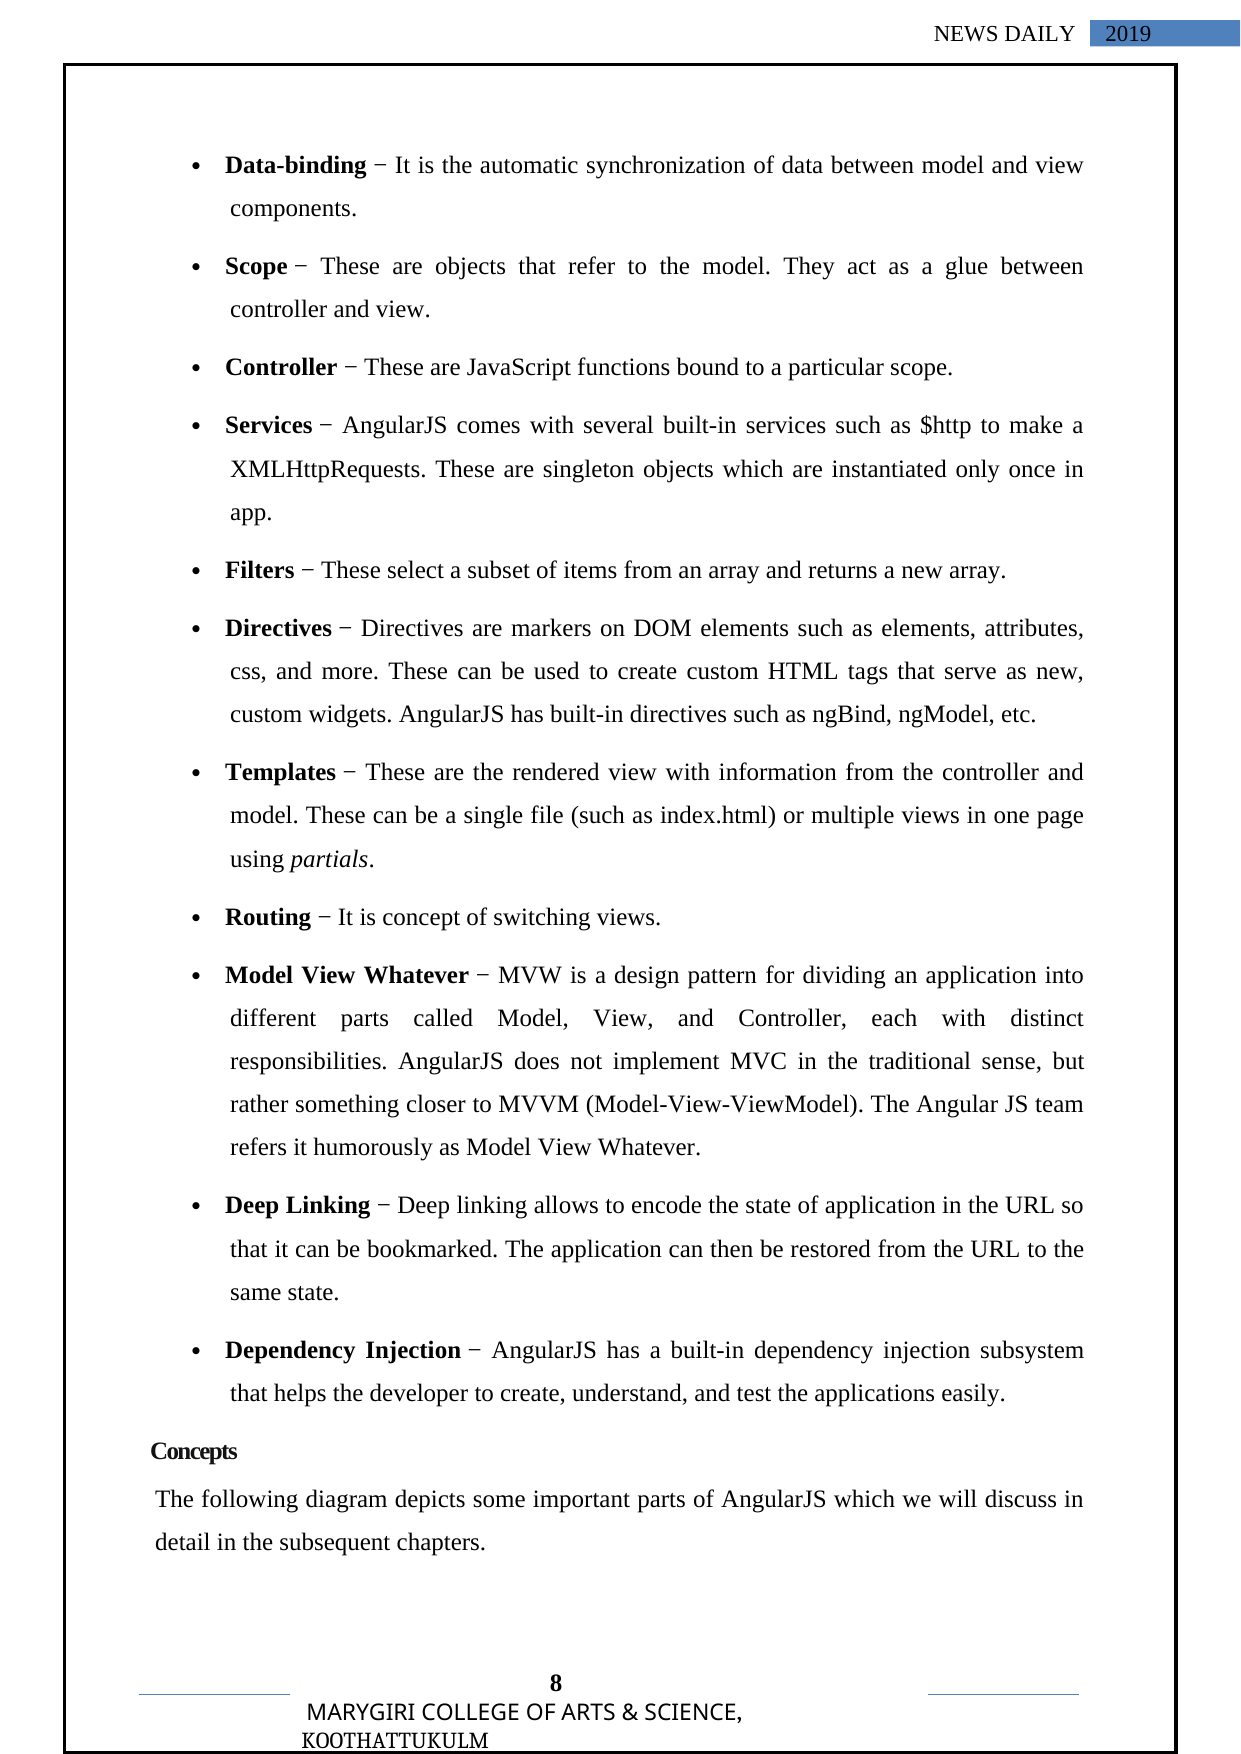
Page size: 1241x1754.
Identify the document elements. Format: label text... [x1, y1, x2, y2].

list Templates − These are the rendered view with information from the controller and model. These can be a single file (such as index.html) or multiple views in one page using partials. [192, 757, 1085, 872]
list Routing − It is concept of switching views. [192, 902, 1085, 931]
list Dependency Injection − AngularJS has a built-in dependency injection subsystem that helps the developer to create, understand, and test the applications easily. [192, 1335, 1085, 1407]
list Controller − These are JavaScript functions bound to a particular scope. [192, 352, 1085, 381]
list Scope − These are objects that refer to the model. They act as a glue between controller and view. [192, 251, 1085, 323]
list Filters − These select a subset of items from an array and returns a new array. [192, 555, 1085, 584]
list Deep Linking − Deep linking allows to encode the state of application in the URL so that it can be bookmarked. The application can then be restored from the URL to the same state. [192, 1191, 1085, 1306]
list Directives − Directives are markers on DOM elements such as elements, attributes, css, and more. These can be used to create custom HTML tags that serve as new, custom widgets. AngularJS has built-in directives such as ngBind, ngModel, etc. [192, 613, 1085, 728]
list Services − AngularJS comes with several built-in services such as $http to make a XMLHttpRequests. These are singleton objects which are instantiated only once in app. [192, 411, 1085, 526]
text Concepts [150, 1436, 1085, 1465]
text The following diagram depicts some important parts of AngularJS which we will discuss in detail in the subsequent chapters. [155, 1484, 1085, 1556]
list Data-binding − It is the automatic synchronization of data between model and view components. [192, 150, 1085, 222]
list Model View Whatever − MVW is a design pattern for dividing an application into different parts called Model, View, and Controller, each with distinct responsibilities. AngularJS does not implement MVC in the traditional sense, but rather something closer to MVVM (Model-View-ViewModel). The Angular JS team refers it humorously as Model View Whatever. [192, 960, 1085, 1161]
